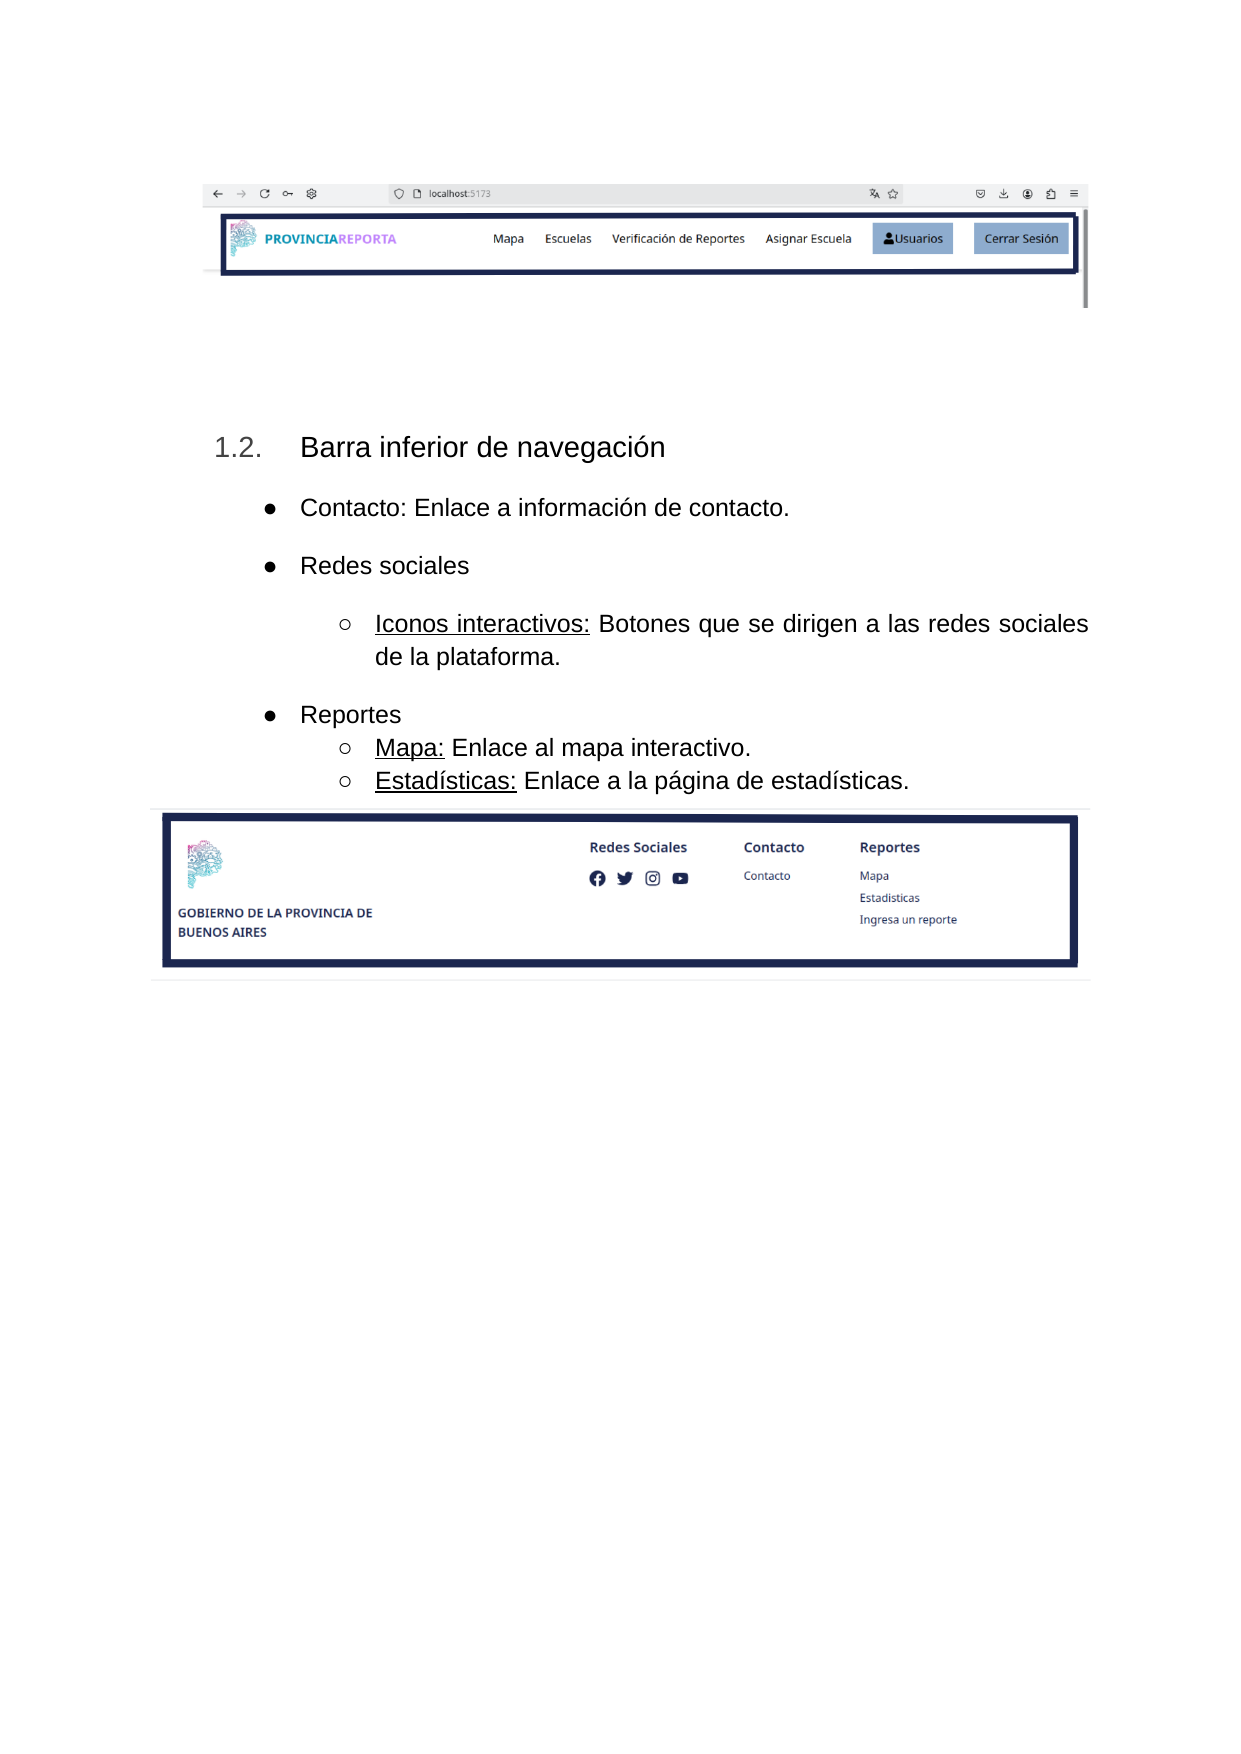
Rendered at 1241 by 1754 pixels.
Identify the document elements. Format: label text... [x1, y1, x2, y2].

subtitle Barra inferior de navegación [262, 429, 1090, 463]
list Contacto: Enlace a información de contacto. [262, 493, 1090, 522]
picture [150, 799, 1091, 981]
list Iconos interactivos: Botones que se dirigen a las redes sociales de la plataforma. [337, 609, 1090, 671]
list Estadísticas: Enlace a la página de estadísticas. [337, 766, 1090, 795]
list Redes sociales [262, 551, 1090, 580]
list Reportes [262, 700, 1090, 729]
picture [202, 184, 1089, 308]
list Mapa: Enlace al mapa interactivo. [337, 733, 1090, 762]
